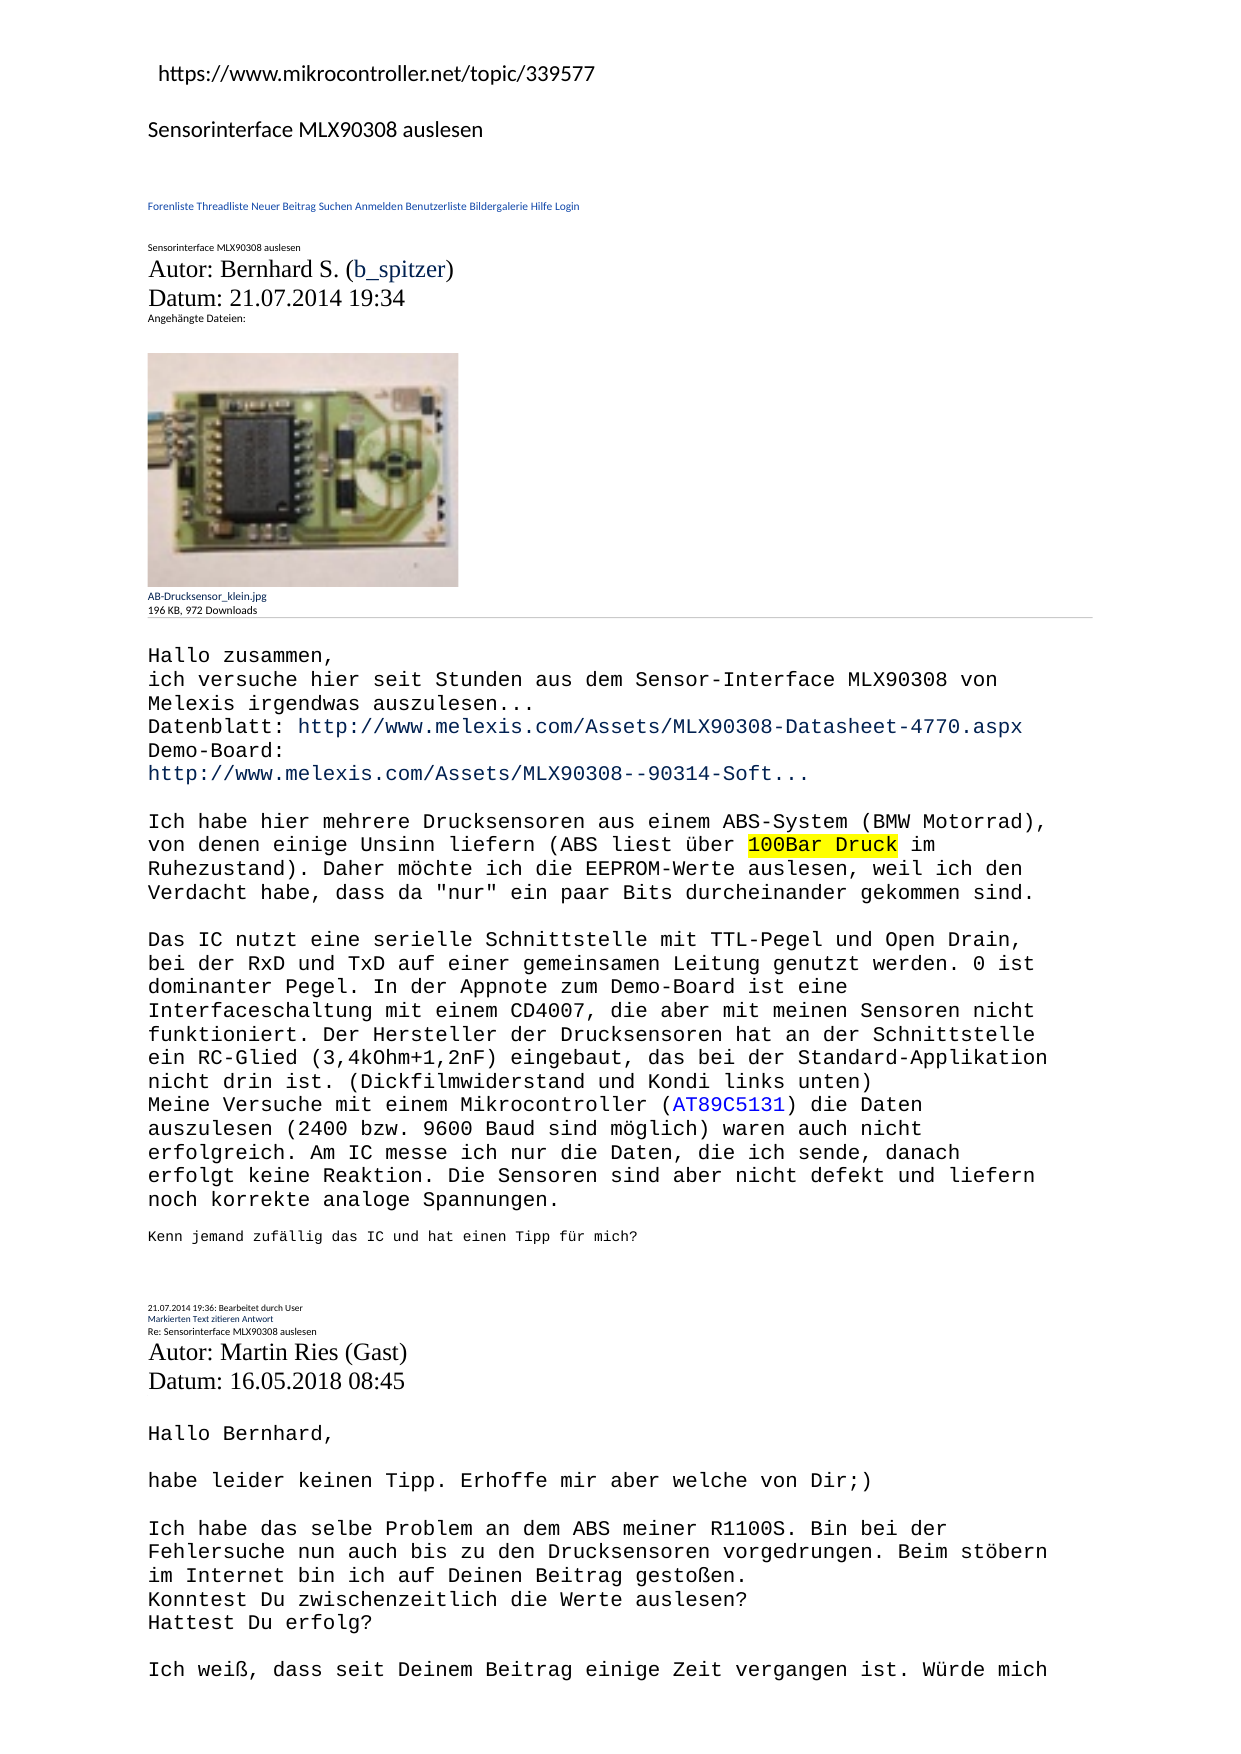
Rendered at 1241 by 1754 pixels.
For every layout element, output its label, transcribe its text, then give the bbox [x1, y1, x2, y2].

text Kenn jemand zufällig das IC und hat einen Tipp für mich? [148, 1229, 1093, 1246]
text nicht drin ist. (Dickfilmwiderstand und Kondi links unten) [148, 1071, 1093, 1094]
text bei der RxD und TxD auf einer gemeinsamen Leitung genutzt werden. 0 ist [148, 953, 1093, 976]
text von denen einige Unsinn liefern (ABS liest über 100Bar Druck im [898, 834, 1093, 858]
text Demo-Board: [148, 740, 1093, 763]
text Konntest Du zwischenzeitlich die Werte auslesen? [148, 1588, 1093, 1612]
text Ruhezustand). Daher möchte ich die EEPROM-Werte auslesen, weil ich den [148, 858, 1093, 882]
text Ich habe hier mehrere Drucksensoren aus einem ABS-System (BMW Motorrad), [148, 811, 1093, 834]
text Ich habe das selbe Problem an dem ABS meiner R1100S. Bin bei der [148, 1518, 1093, 1541]
text Interfaceschaltung mit einem CD4007, die aber mit meinen Sensoren nicht [148, 1000, 1093, 1023]
text noch korrekte analoge Spannungen. [148, 1189, 1093, 1213]
text ein RC-Glied (3,4kOhm+1,2nF) eingebaut, das bei der Standard-Applikation [148, 1047, 1093, 1071]
table_header Autor: Bernhard S. (b_spitzer) Datum: 21.07.2014 19:34 [148, 254, 454, 311]
text funktioniert. Der Hersteller der Drucksensoren hat an der Schnittstelle [148, 1023, 1093, 1047]
text auszulesen (2400 bzw. 9600 Baud sind möglich) waren auch nicht [148, 1118, 1093, 1142]
text Das IC nutzt eine serielle Schnittstelle mit TTL-Pegel und Open Drain, [148, 929, 1093, 953]
text Meine Versuche mit einem Mikrocontroller (AT89C5131) die Daten [148, 1094, 1093, 1118]
text Sensorinterface MLX90308 auslesen [148, 115, 1093, 143]
text Angehängte Dateien: [148, 311, 1093, 353]
text von denen einige Unsinn liefern (ABS liest über 100Bar Druck im [148, 834, 748, 858]
picture [147, 353, 459, 587]
text erfolgreich. Am IC messe ich nur die Daten, die ich sende, danach [148, 1142, 1093, 1165]
text ich versuche hier seit Stunden aus dem Sensor-Interface MLX90308 von [148, 669, 1093, 692]
text im Internet bin ich auf Deinen Beitrag gestoßen. [148, 1565, 1093, 1588]
text Melexis irgendwas auszulesen... [148, 692, 1093, 716]
text Ich weiß, dass seit Deinem Beitrag einige Zeit vergangen ist. Würde mich [148, 1659, 1093, 1683]
text http://www.melexis.com/Assets/MLX90308--90314-Soft... [148, 763, 1093, 787]
text Fehlersuche nun auch bis zu den Drucksensoren vorgedrungen. Beim stöbern [148, 1541, 1093, 1565]
text Forenliste Threadliste Neuer Beitrag Suchen Anmelden Benutzerliste Bildergalerie Hilfe Login [148, 199, 1093, 241]
text Hallo Bernhard, [148, 1423, 1093, 1447]
text dominanter Pegel. In der Appnote zum Demo-Board ist eine [148, 976, 1093, 1000]
text habe leider keinen Tipp. Erhoffe mir aber welche von Dir;) [148, 1470, 1093, 1494]
text Sensorinterface MLX90308 auslesen [148, 241, 1093, 254]
text Hallo zusammen, [148, 645, 1093, 669]
text Verdacht habe, dass da "nur" ein paar Bits durcheinander gekommen sind. [148, 882, 1093, 905]
text erfolgt keine Reaktion. Die Sensoren sind aber nicht defekt und liefern [148, 1165, 1093, 1189]
text Datenblatt: http://www.melexis.com/Assets/MLX90308-Datasheet-4770.aspx [148, 716, 1093, 740]
table_header Autor: Martin Ries (Gast) Datum: 16.05.2018 08:45 [148, 1338, 407, 1395]
text https://www.mikrocontroller.net/topic/339577 [148, 59, 1093, 87]
text Hattest Du erfolg? [148, 1612, 1093, 1636]
